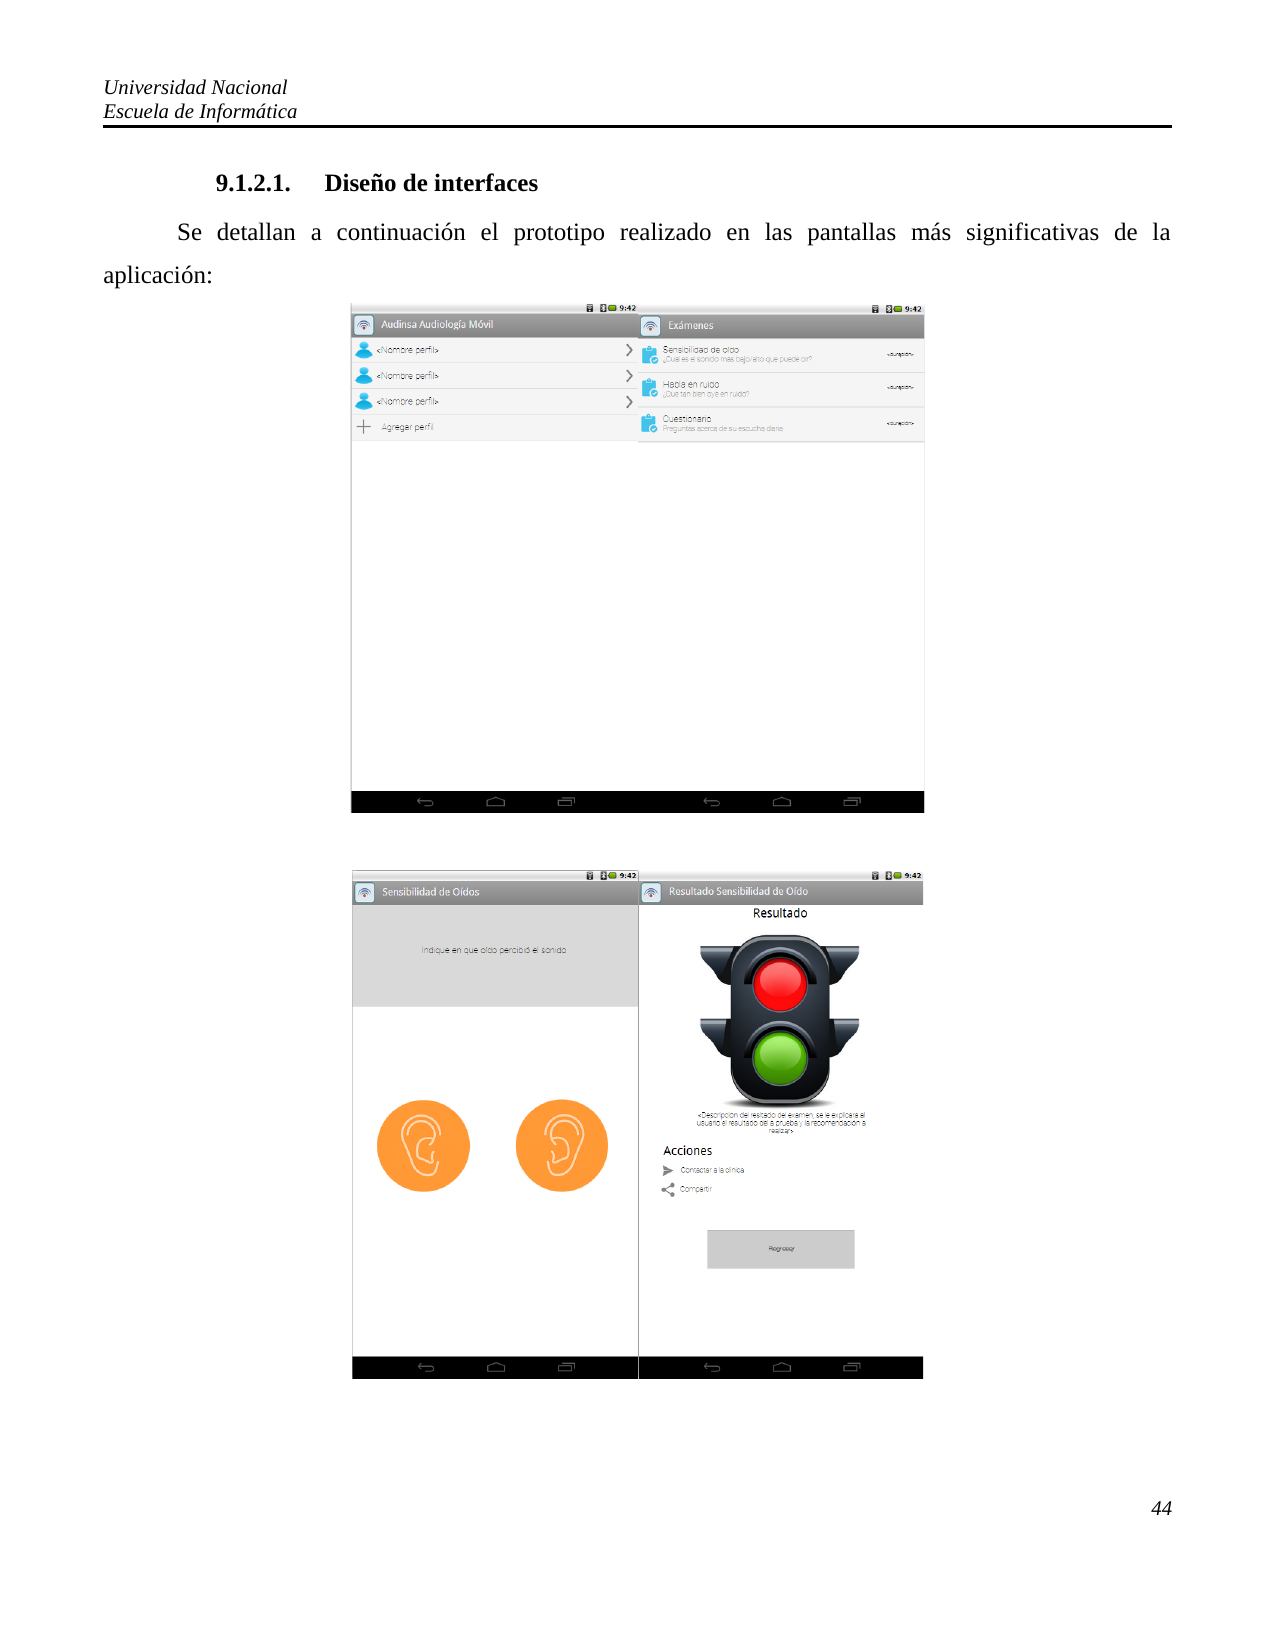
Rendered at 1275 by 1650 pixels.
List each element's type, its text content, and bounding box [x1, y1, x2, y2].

text Se detallan a continuación el prototipo realizado en las pantallas más significativas de la aplicación: [103, 217, 1172, 289]
list Diseño de interfaces [216, 168, 1172, 197]
picture [350, 303, 925, 813]
picture [352, 870, 924, 1379]
